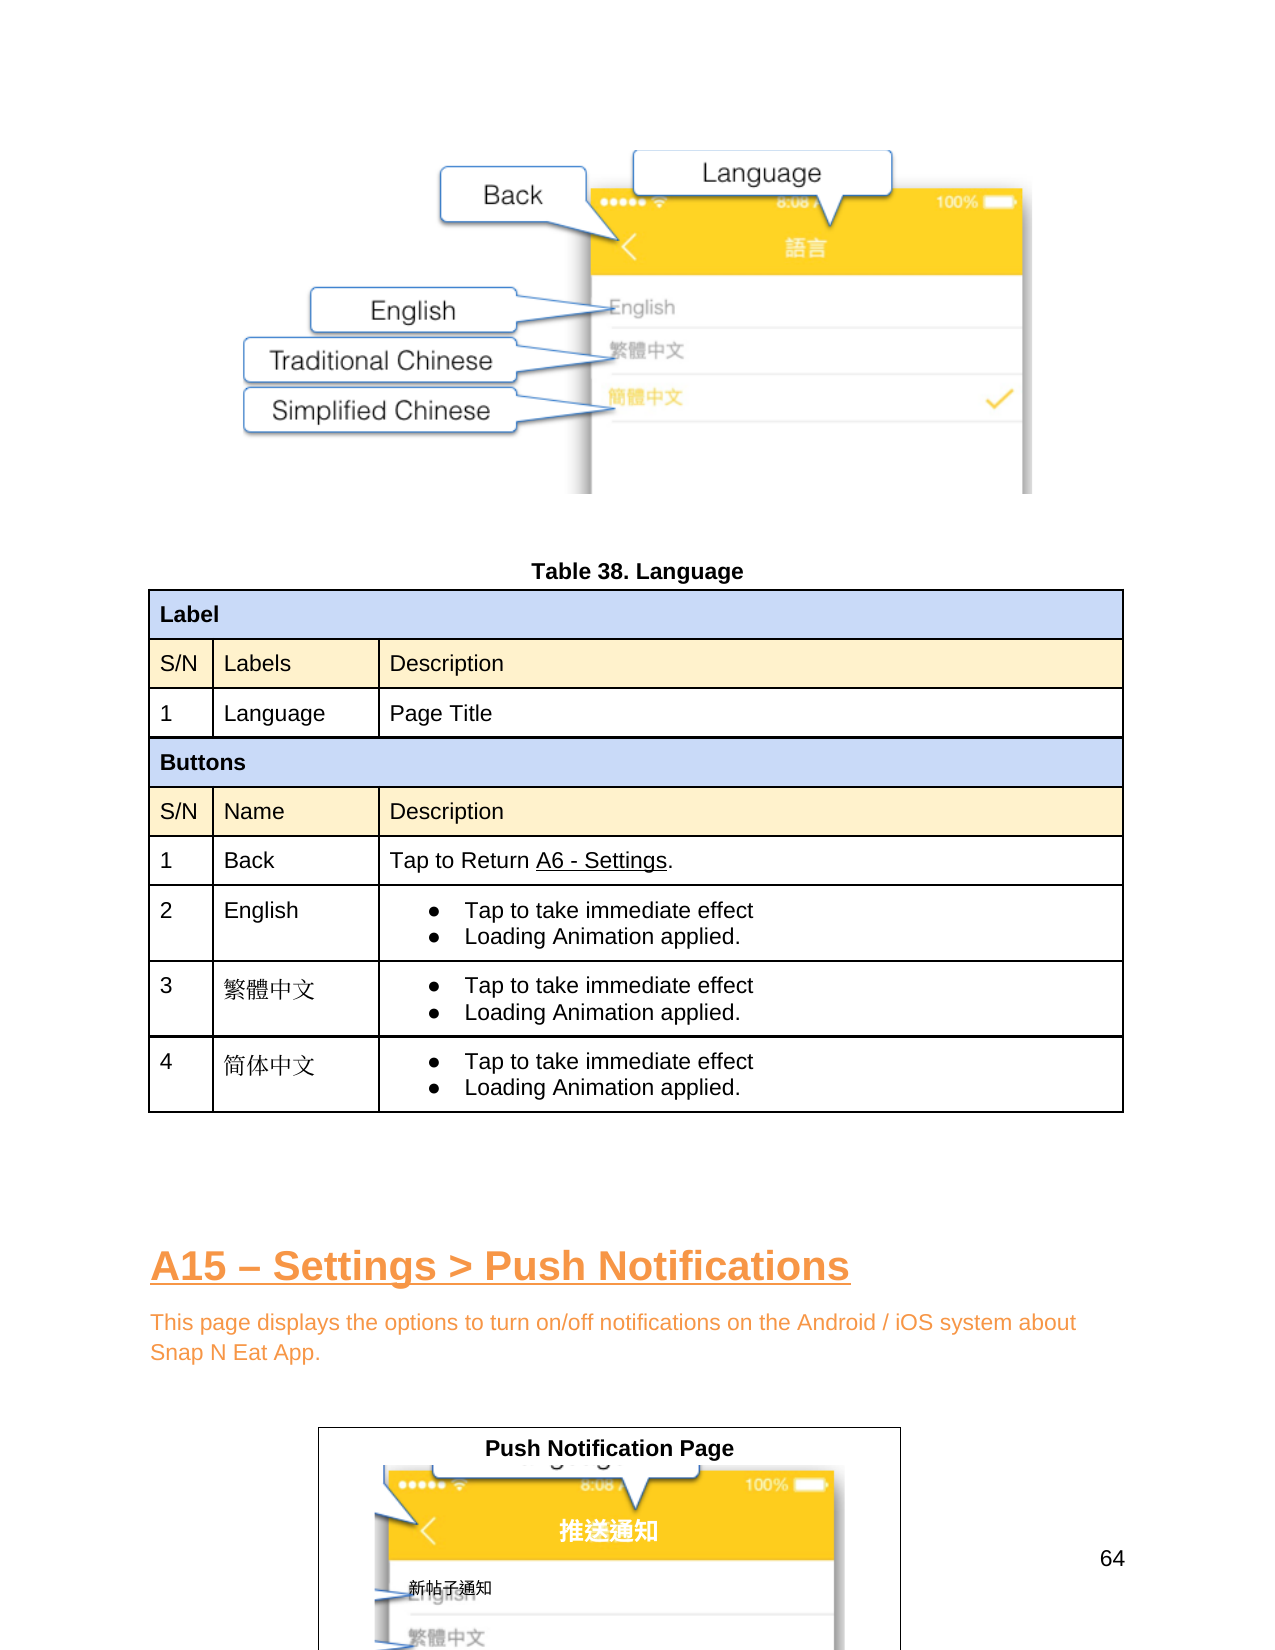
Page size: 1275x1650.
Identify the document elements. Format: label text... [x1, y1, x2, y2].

table_cell 4 [150, 1038, 212, 1111]
table_cell Tap to take immediate effect Loading Animation applied. [380, 886, 1122, 960]
subtitle A15 – Settings > Push Notifications [150, 1242, 1125, 1289]
table_cell Description [380, 640, 1122, 687]
table_cell S/N [150, 788, 212, 835]
table_cell Buttons [150, 739, 1122, 786]
table_cell 繁體中文 [214, 962, 378, 1035]
table_cell S/N [150, 640, 212, 687]
table_cell English [214, 886, 378, 960]
table_cell Description [380, 788, 1122, 835]
table_cell 3 [150, 962, 212, 1035]
table_cell Tap to take immediate effect Loading Animation applied. [380, 962, 1122, 1035]
table_cell Name [214, 788, 378, 835]
table_cell Tap to Return A6 - Settings. [380, 837, 1122, 884]
text Table 38. Language [150, 558, 1125, 585]
text This page displays the options to turn on/off notifications on the Android / iOS system about Snap N Eat App. [150, 1309, 1125, 1366]
picture [242, 150, 1033, 494]
table_cell Page Title [380, 689, 1122, 736]
table_cell Labels [214, 640, 378, 687]
picture [374, 1465, 845, 1650]
table_cell 1 [150, 837, 212, 884]
table_header Label [150, 591, 1122, 638]
table_cell 简体中文 [214, 1038, 378, 1111]
table_cell Back [214, 837, 378, 884]
table_cell 1 [150, 689, 212, 736]
table_cell Language [214, 689, 378, 736]
table_cell 2 [150, 886, 212, 960]
table_cell Tap to take immediate effect Loading Animation applied. [380, 1038, 1122, 1111]
